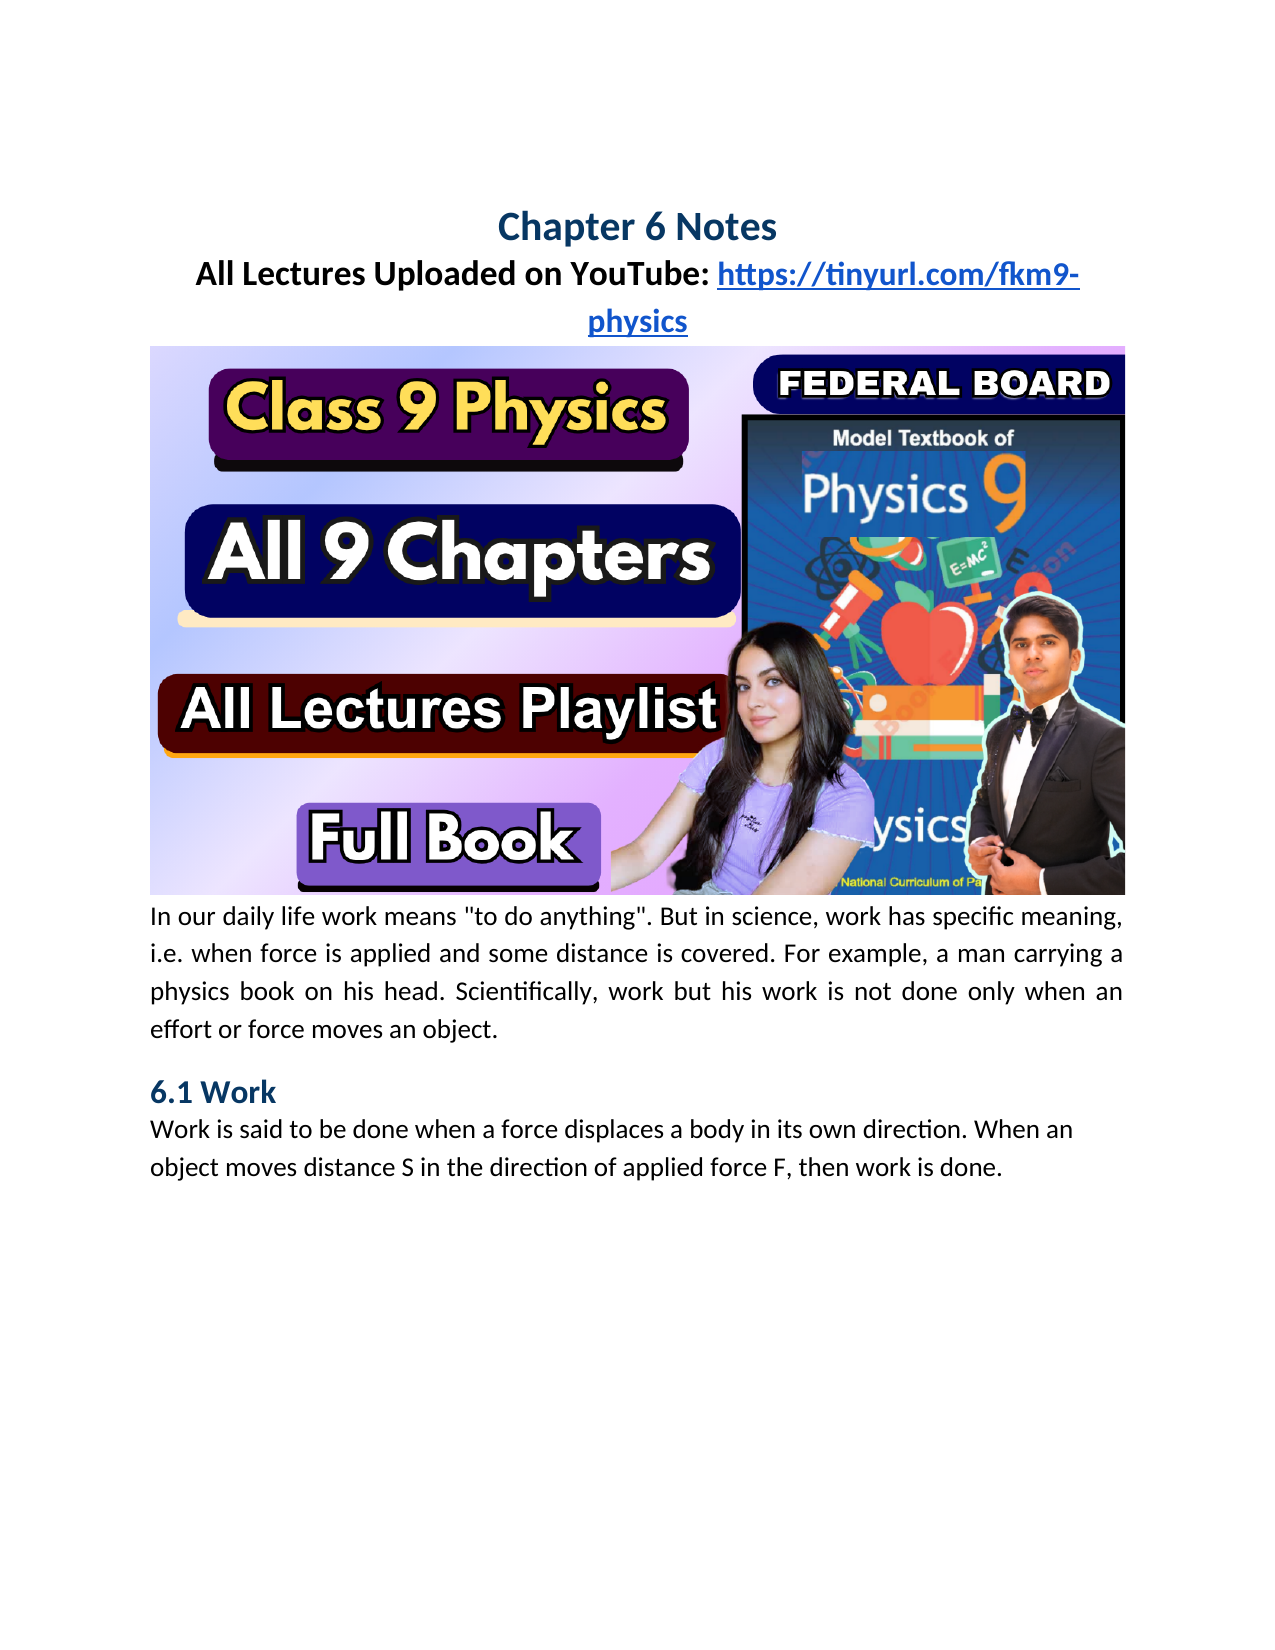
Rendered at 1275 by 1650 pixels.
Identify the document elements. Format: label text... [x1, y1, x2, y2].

text All Lectures Uploaded on YouTube: https://tinyurl.com/fkm9-physics [150, 251, 1125, 341]
subtitle 6.1 Work [150, 1071, 1125, 1112]
text In our daily life work means "to do anything". But in science, work has specific meaning, i.e. when force is applied and some distance is covered. For example, a man carrying a physics book on his head. Scientifically, work but his work is not done only when an effort or force moves an object. [150, 899, 1125, 1045]
picture [150, 346, 1125, 895]
subtitle Chapter 6 Notes [150, 200, 1125, 251]
text Work is said to be done when a force displaces a body in its own direction. When an object moves distance S in the direction of applied force F, then work is done. [150, 1112, 1125, 1183]
